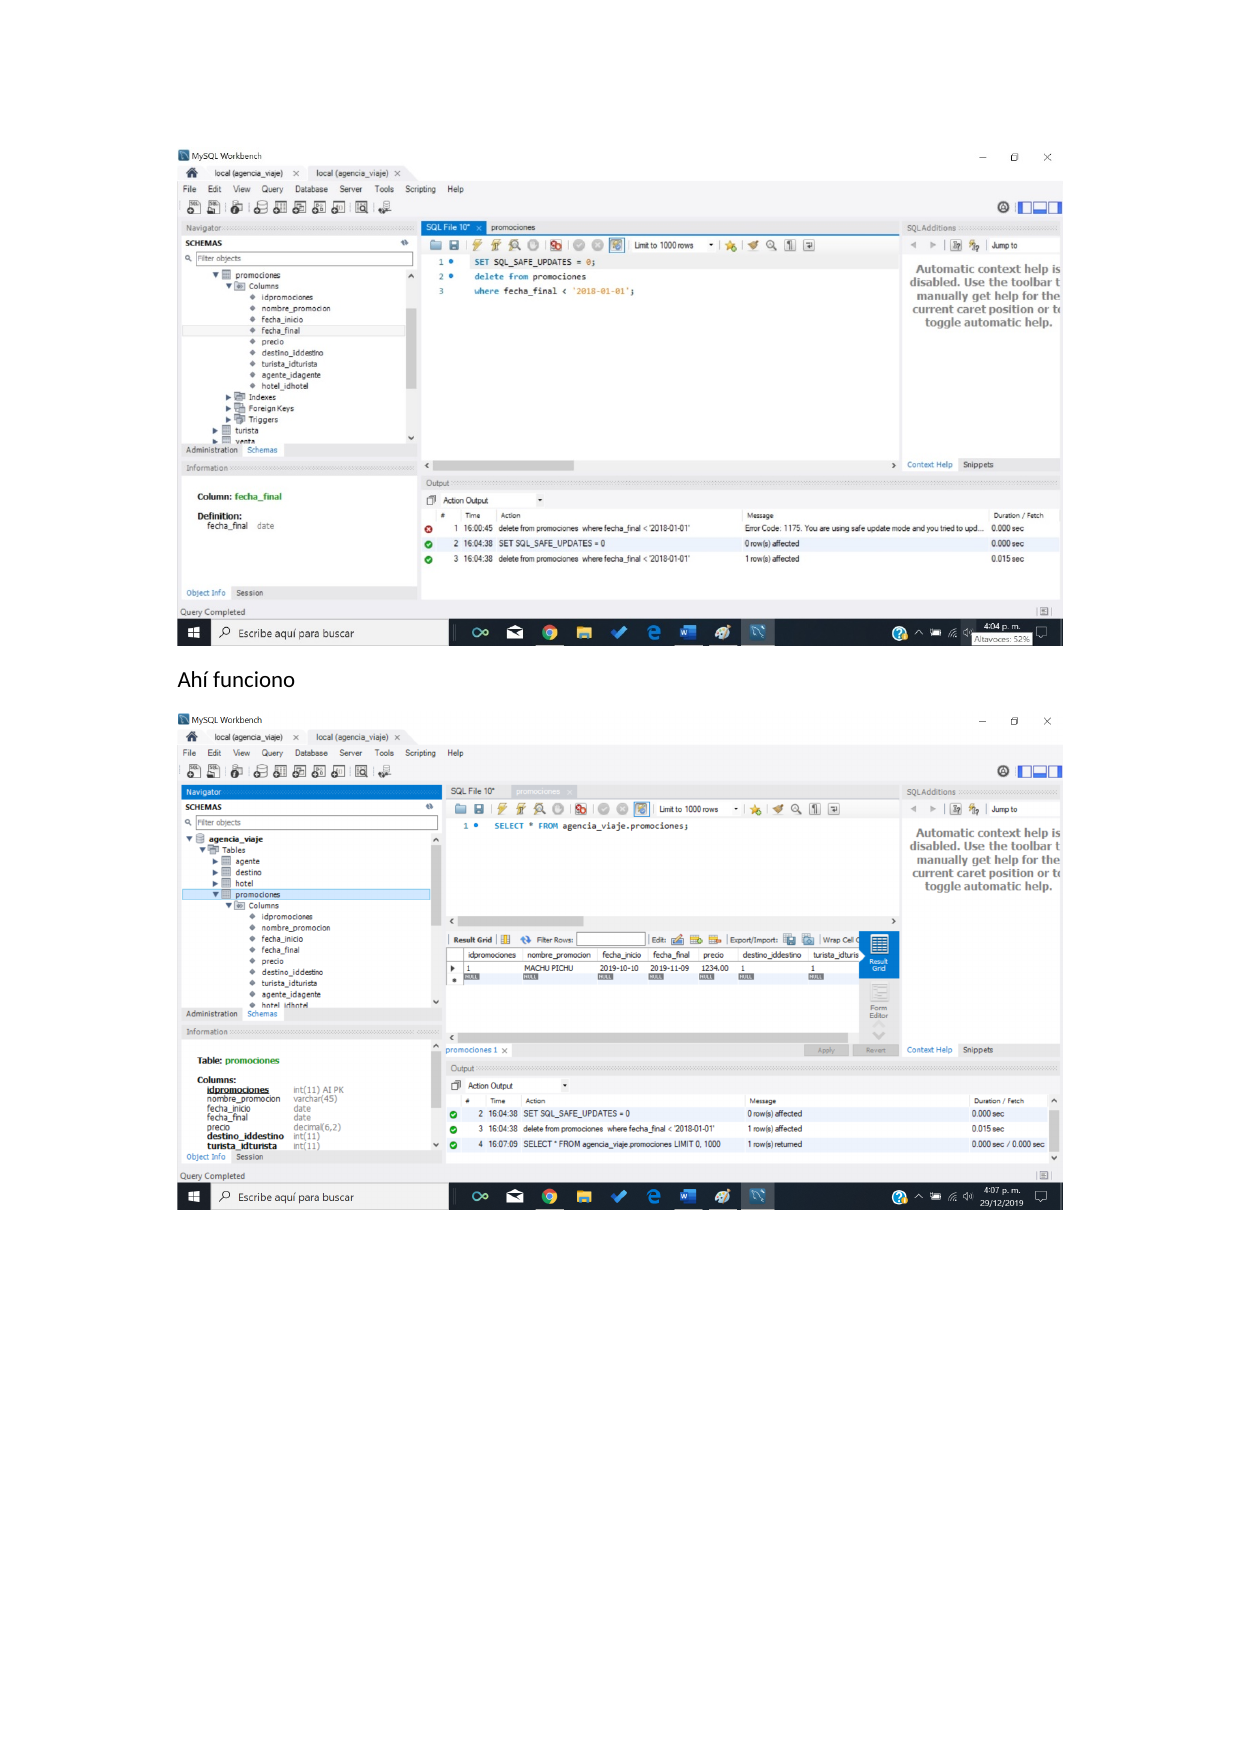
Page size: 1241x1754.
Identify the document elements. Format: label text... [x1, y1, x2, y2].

text Ahí funciono [177, 665, 1063, 693]
picture [177, 147, 1063, 646]
picture [177, 711, 1063, 1210]
